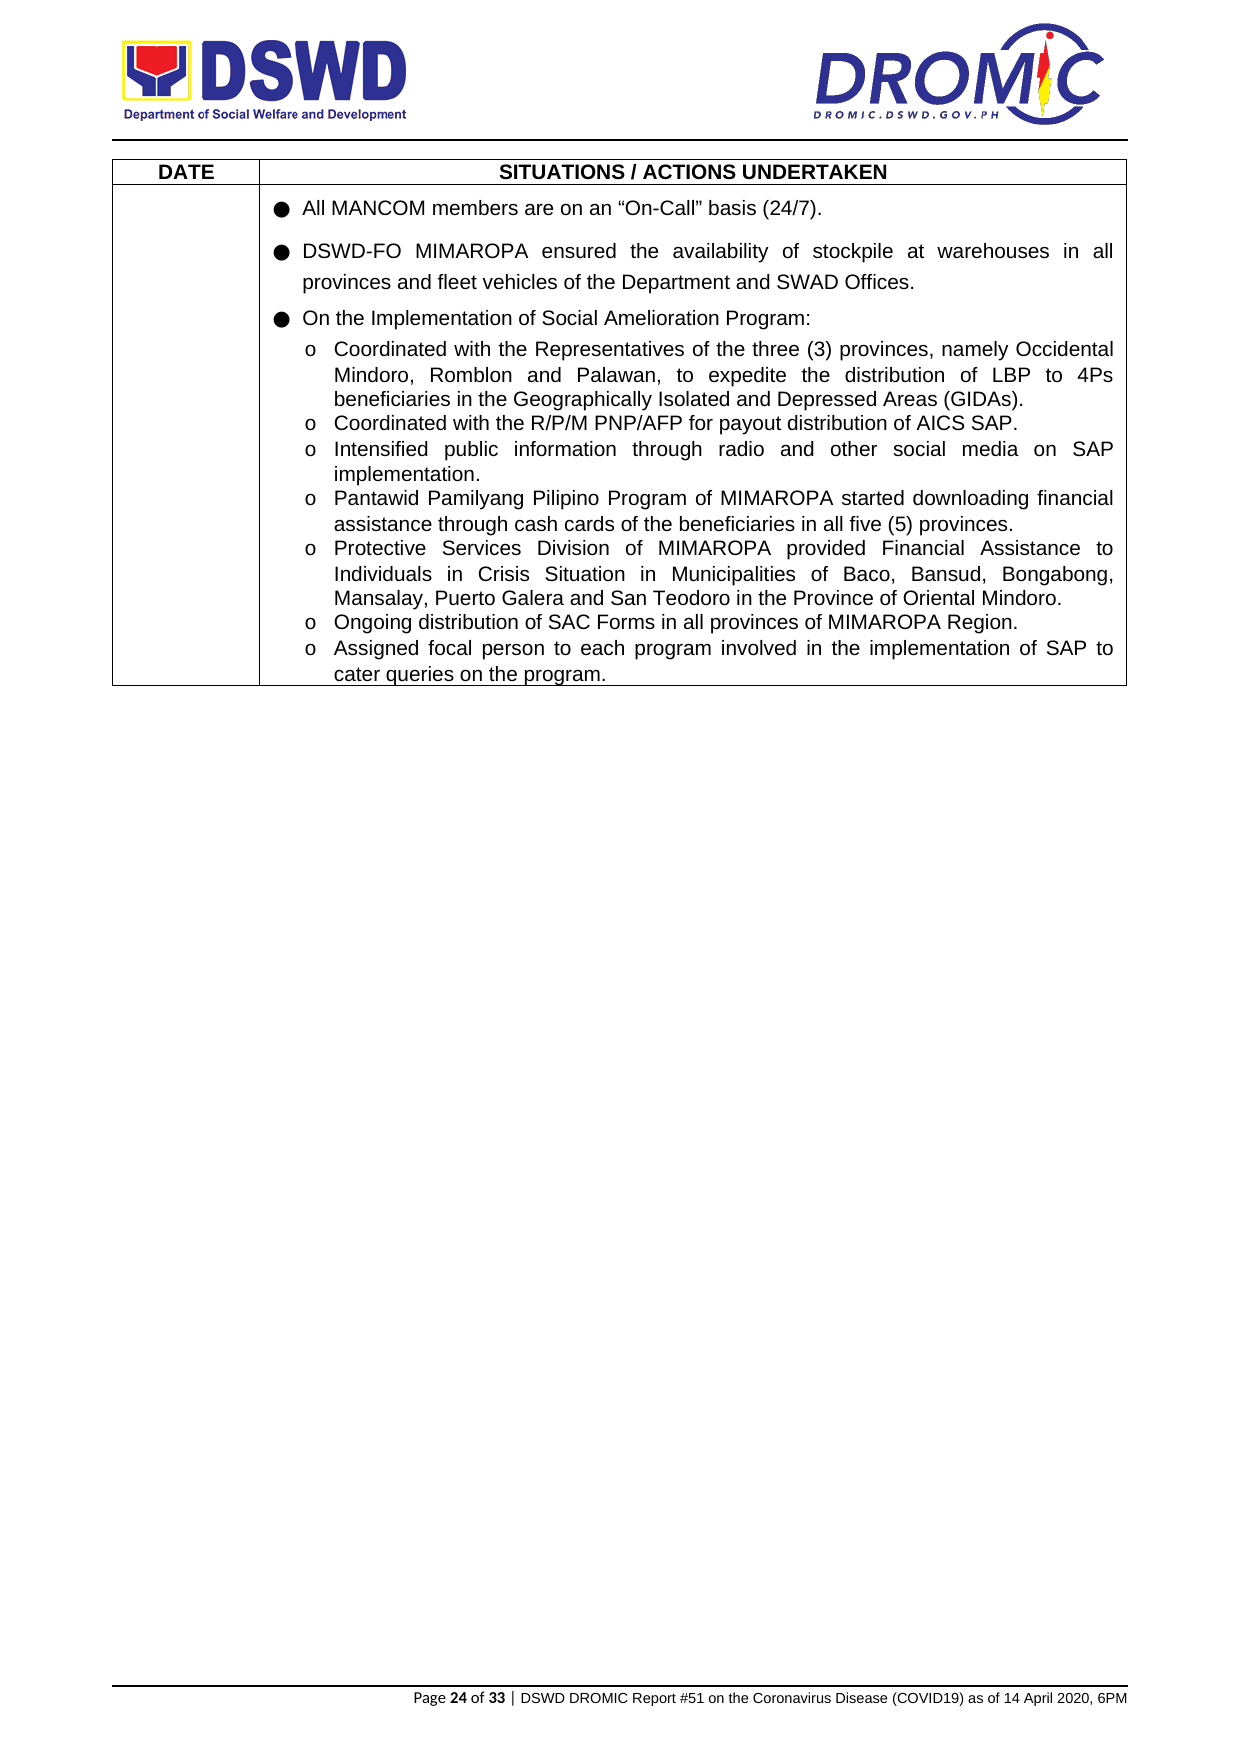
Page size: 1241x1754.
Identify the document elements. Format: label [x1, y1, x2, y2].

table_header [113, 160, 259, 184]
picture [112, 37, 417, 125]
picture [781, 23, 1133, 125]
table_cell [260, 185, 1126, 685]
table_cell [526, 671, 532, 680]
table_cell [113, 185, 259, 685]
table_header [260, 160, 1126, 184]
